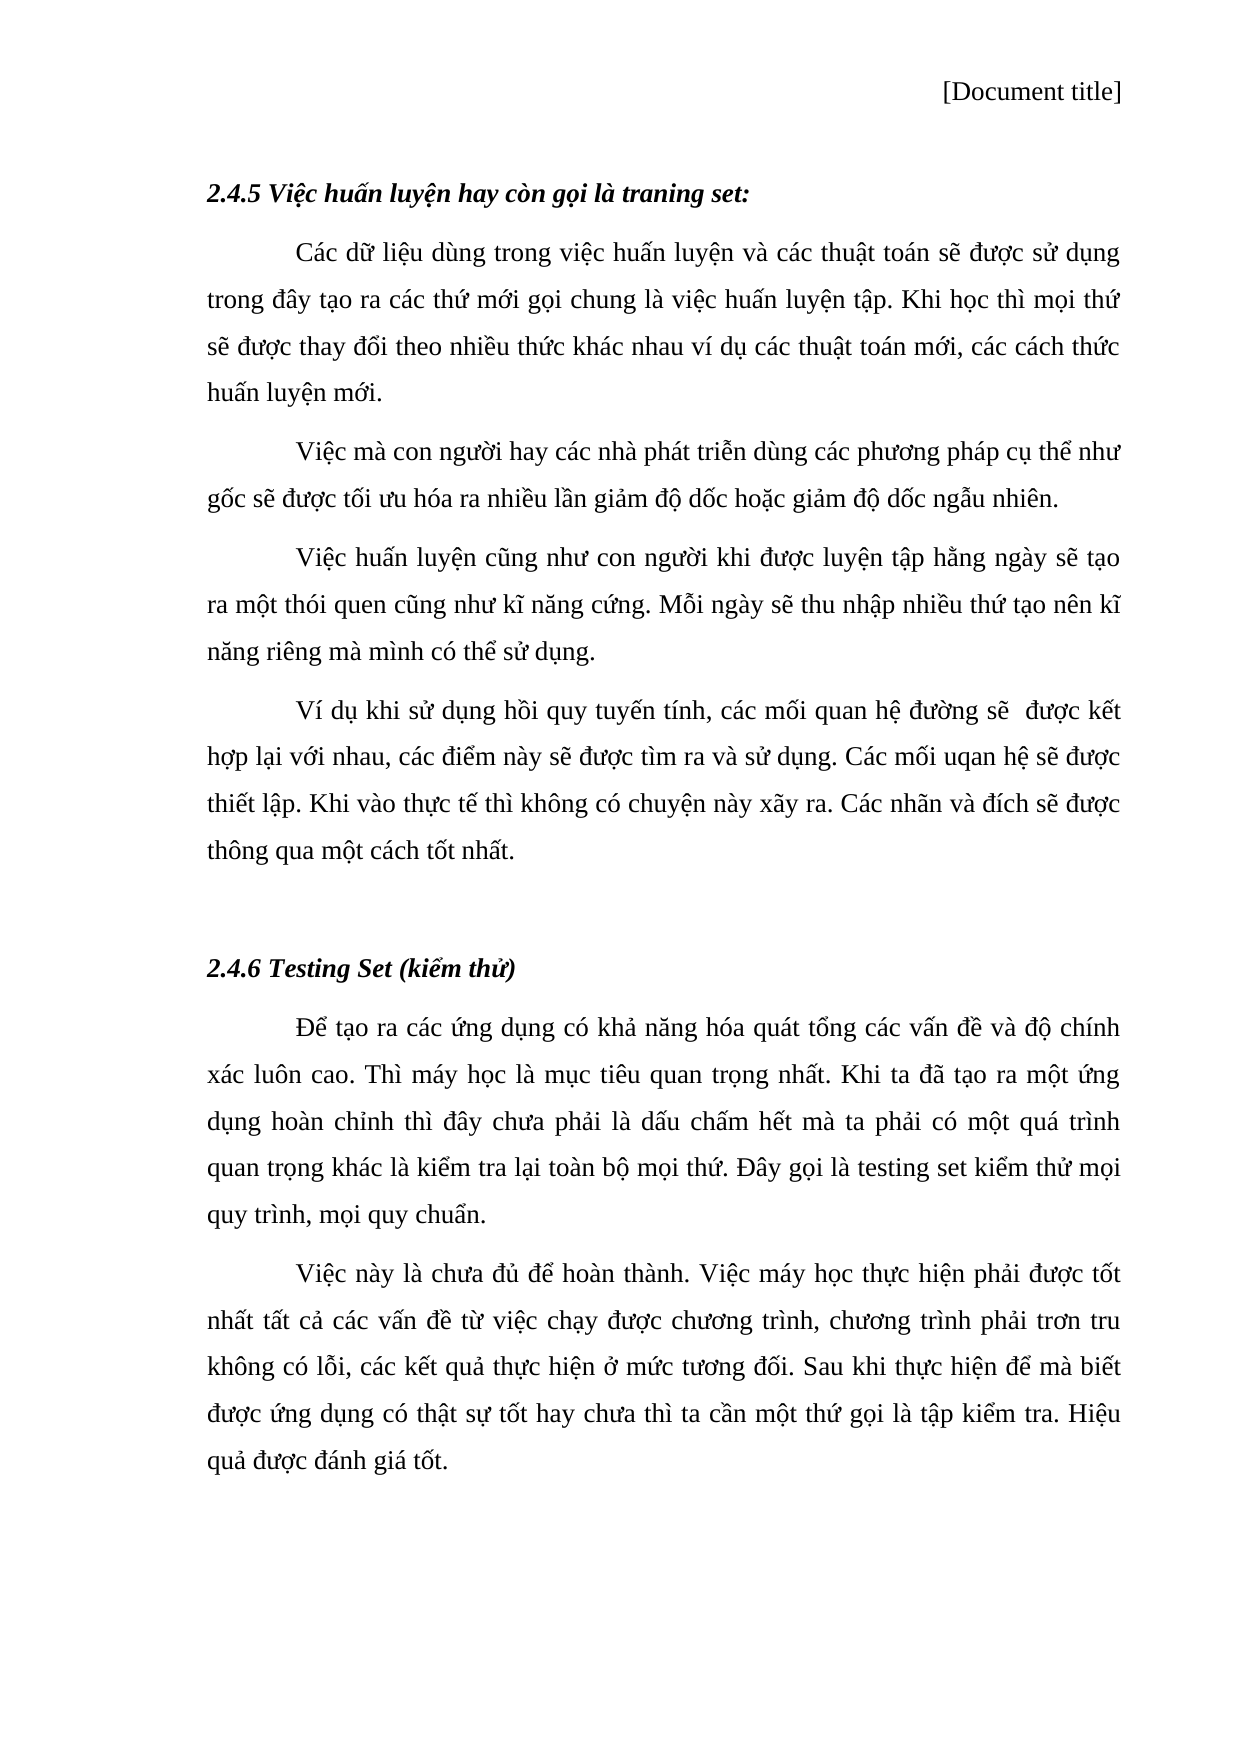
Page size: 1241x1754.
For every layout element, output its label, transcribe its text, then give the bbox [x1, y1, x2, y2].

text Ví dụ khi sử dụng hồi quy tuyến tính, các mối quan hệ đường sẽ được kết hợp lại với nhau, các điểm này sẽ được tìm ra và sử dụng. Các mối uqan hệ sẽ được thiết lập. Khi vào thực tế thì không có chuyện này xãy ra. Các nhãn và đích sẽ được thông qua một cách tốt nhất. [207, 694, 1122, 865]
text Việc mà con người hay các nhà phát triễn dùng các phương pháp cụ thể như gốc sẽ được tối ưu hóa ra nhiều lần giảm độ dốc hoặc giảm độ dốc ngẫu nhiên. [207, 436, 1122, 513]
subtitle 2.4.5 Việc huấn luyện hay còn gọi là traning set: [207, 177, 1122, 208]
subtitle 2.4.6 Testing Set (kiểm thử) [207, 952, 1122, 983]
text Các dữ liệu dùng trong việc huấn luyện và các thuật toán sẽ được sử dụng trong đây tạo ra các thứ mới gọi chung là việc huấn luyện tập. Khi học thì mọi thứ sẽ được thay đổi theo nhiều thức khác nhau ví dụ các thuật toán mới, các cách thức huấn luyện mới. [207, 236, 1122, 407]
text Việc này là chưa đủ để hoàn thành. Việc máy học thực hiện phải được tốt nhất tất cả các vấn đề từ việc chạy được chương trình, chương trình phải trơn tru không có lỗi, các kết quả thực hiện ở mức tương đối. Sau khi thực hiện để mà biết được ứng dụng có thật sự tốt hay chưa thì ta cần một thứ gọi là tập kiểm tra. Hiệu quả được đánh giá tốt. [207, 1257, 1122, 1475]
text Để tạo ra các ứng dụng có khả năng hóa quát tổng các vấn đề và độ chính xác luôn cao. Thì máy học là mục tiêu quan trọng nhất. Khi ta đã tạo ra một ứng dụng hoàn chỉnh thì đây chưa phải là dấu chấm hết mà ta phải có một quá trình quan trọng khác là kiểm tra lại toàn bộ mọi thứ. Đây gọi là testing set kiểm thử mọi quy trình, mọi quy chuẩn. [207, 1011, 1122, 1229]
text Việc huấn luyện cũng như con người khi được luyện tập hằng ngày sẽ tạo ra một thói quen cũng như kĩ năng cứng. Mỗi ngày sẽ thu nhập nhiều thứ tạo nên kĩ năng riêng mà mình có thể sử dụng. [207, 541, 1122, 666]
